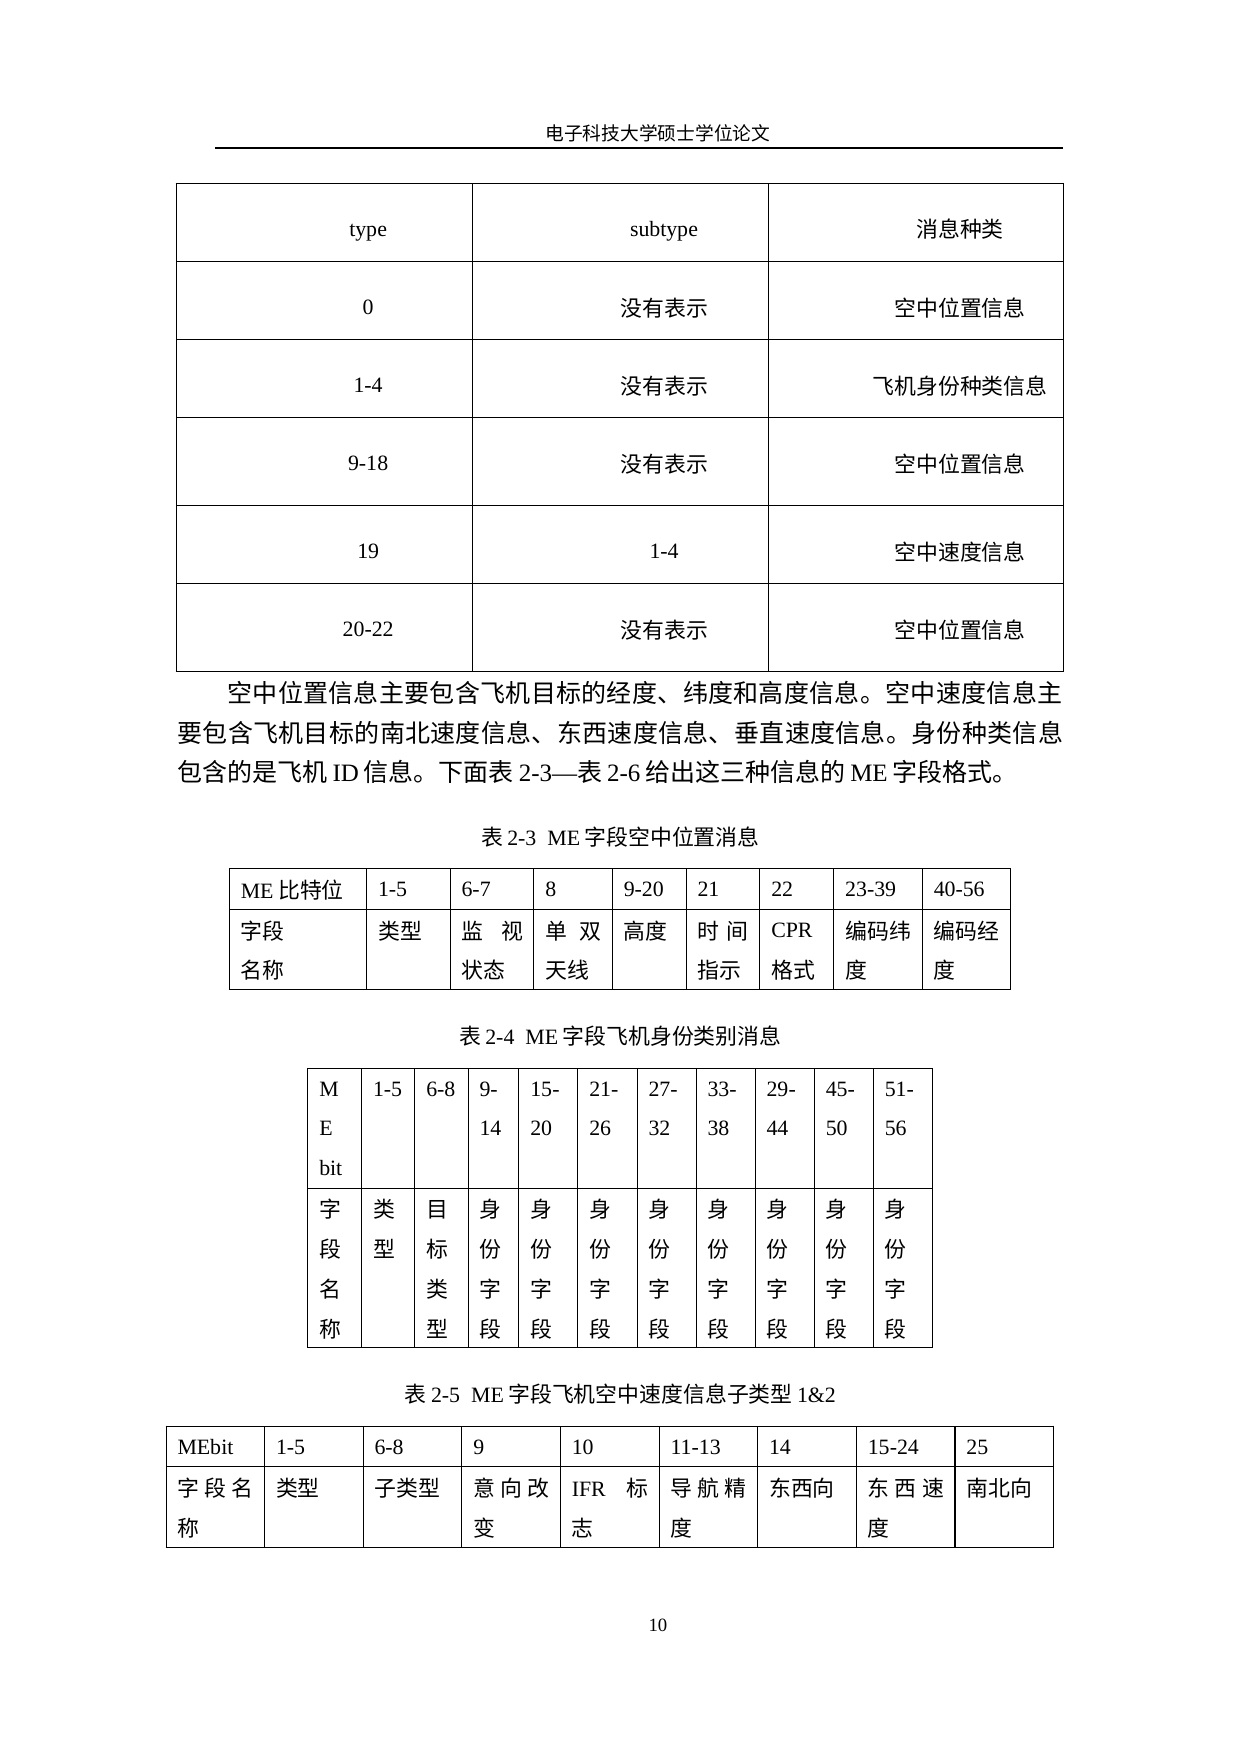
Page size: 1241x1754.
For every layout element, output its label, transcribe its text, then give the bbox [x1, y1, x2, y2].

table_cell 空中位置信息 [769, 418, 1063, 505]
table_header 消息种类 [769, 184, 1063, 261]
table_cell 意向改变 [462, 1467, 560, 1547]
table_header 1-5 [367, 869, 450, 909]
table_cell 身份字段 [638, 1189, 696, 1347]
table_cell 身份字段 [874, 1189, 932, 1347]
table_cell 没有表示 [473, 262, 768, 339]
table_header 40-56 [923, 869, 1010, 909]
table_cell 19 [177, 506, 472, 583]
table_header 33- 38 [697, 1069, 755, 1187]
table_cell 类型 [265, 1467, 363, 1547]
table_header 23-39 [834, 869, 922, 909]
table_header 25 [956, 1427, 1053, 1466]
table_cell 高度 [613, 910, 686, 989]
table_header 15-24 [857, 1427, 954, 1466]
table_cell 身份字段 [519, 1189, 577, 1347]
table_header 21 [687, 869, 759, 909]
table_cell 身份字段 [469, 1189, 518, 1347]
table_header 8 [534, 869, 612, 909]
table_header 1-5 [265, 1427, 363, 1466]
table_cell 子类型 [364, 1467, 461, 1547]
table_header 6-7 [451, 869, 533, 909]
table_header 10 [561, 1427, 659, 1466]
table_cell 字段名称 [167, 1467, 264, 1547]
table_cell 南北向 [956, 1467, 1053, 1547]
table_cell 空中速度信息 [769, 506, 1063, 583]
table_cell 1-4 [177, 340, 472, 417]
table_header 21- 26 [578, 1069, 637, 1187]
table_cell IFR标志 [561, 1467, 659, 1547]
table_cell 没有表示 [473, 340, 768, 417]
table_cell 身份字段 [756, 1189, 814, 1347]
table_cell 0 [177, 262, 472, 339]
table_cell 飞机身份种类信息 [769, 340, 1063, 417]
table_cell 身份字段 [578, 1189, 637, 1347]
table_cell 1-4 [473, 506, 768, 583]
table_header 15- 20 [519, 1069, 577, 1187]
table_cell CPR格式 [760, 910, 833, 989]
text 表2-3 ME字段空中位置消息 [177, 816, 1063, 856]
table_header subtype [473, 184, 768, 261]
table_cell 9-18 [177, 418, 472, 505]
table_header ME比特位 [230, 869, 366, 909]
table_cell 监视状态 [451, 910, 533, 989]
table_cell 没有表示 [473, 418, 768, 505]
table_cell 字段 名称 [230, 910, 366, 989]
table_header 6-8 [415, 1069, 468, 1187]
table_header 29- 44 [756, 1069, 814, 1187]
table_header 9-20 [613, 869, 686, 909]
table_cell 目标类型 [415, 1189, 468, 1347]
table_cell 东西速度 [857, 1467, 954, 1547]
table_cell 空中位置信息 [769, 584, 1063, 671]
table_cell 空中位置信息 [769, 262, 1063, 339]
table_header 51- 56 [874, 1069, 932, 1187]
table_cell 身份字段 [815, 1189, 873, 1347]
table_cell 没有表示 [473, 584, 768, 671]
table_header 27- 32 [638, 1069, 696, 1187]
table_cell 类型 [362, 1189, 414, 1347]
text 表2-4 ME字段飞机身份类别消息 [177, 1015, 1063, 1055]
table_cell 字段名称 [308, 1189, 361, 1347]
table_header type [177, 184, 472, 261]
table_cell 身份字段 [697, 1189, 755, 1347]
table_header 9-14 [469, 1069, 518, 1187]
table_header 11-13 [660, 1427, 757, 1466]
table_cell 导航精度 [660, 1467, 757, 1547]
text 表2-5 ME字段飞机空中速度信息子类型1&2 [177, 1373, 1063, 1413]
table_cell 类型 [367, 910, 450, 989]
table_cell 时间指示 [687, 910, 759, 989]
table_cell 编码纬度 [834, 910, 922, 989]
table_header 22 [760, 869, 833, 909]
table_header ME bit [308, 1069, 361, 1187]
table_cell 编码经度 [923, 910, 1010, 989]
table_cell 单双天线 [534, 910, 612, 989]
table_header MEbit [167, 1427, 264, 1466]
table_header 45- 50 [815, 1069, 873, 1187]
table_cell 东西向 [758, 1467, 856, 1547]
table_cell 20-22 [177, 584, 472, 671]
table_header 6-8 [364, 1427, 461, 1466]
text 空中位置信息主要包含飞机目标的经度、纬度和高度信息。空中速度信息主要包含飞机目标的南北速度信息、东西速度信息、垂直速度信息。身份种类信息包含的是飞机ID信息。下面表2-3—表2-6给出这三种信息的ME字段格式。 [177, 672, 1063, 791]
table_header 14 [758, 1427, 856, 1466]
table_header 1-5 [362, 1069, 414, 1187]
table_header 9 [462, 1427, 560, 1466]
